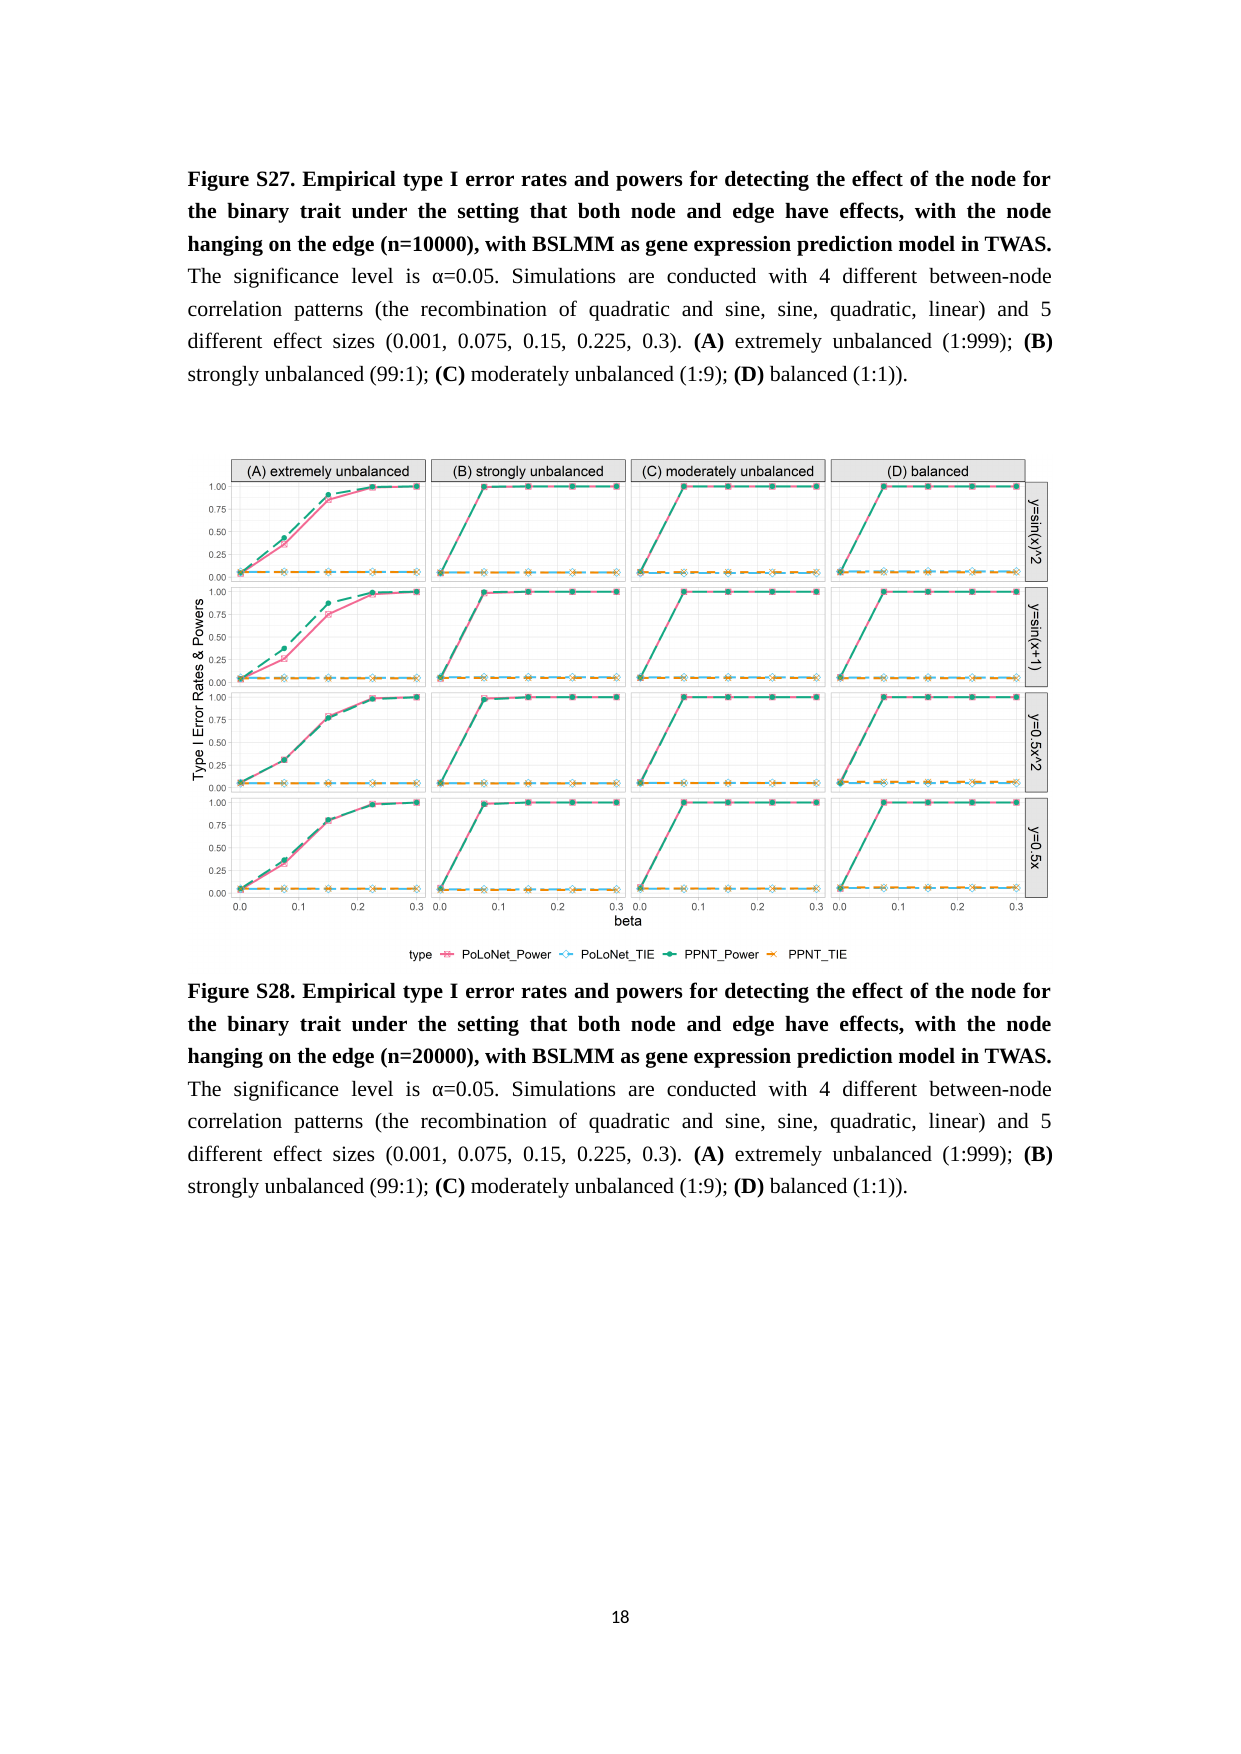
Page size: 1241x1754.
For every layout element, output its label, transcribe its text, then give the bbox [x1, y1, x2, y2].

text Figure S27. Empirical type I error rates and powers for detecting the effect of the node for the binary trait under the setting that both node and edge have effects, with the node hanging on the edge (n=10000), with BSLMM as gene expression prediction model in TWAS. The significance level is α=0.05. Simulations are conducted with 4 different between-node correlation patterns (the recombination of quadratic and sine, sine, quadratic, linear) and 5 different effect sizes (0.001, 0.075, 0.15, 0.225, 0.3). (A) extremely unbalanced (1:999); (B) strongly unbalanced (99:1); (C) moderately unbalanced (1:9); (D) balanced (1:1)). [187, 162, 1053, 389]
picture [187, 454, 1053, 974]
text Figure S28. Empirical type I error rates and powers for detecting the effect of the node for the binary trait under the setting that both node and edge have effects, with the node hanging on the edge (n=20000), with BSLMM as gene expression prediction model in TWAS. The significance level is α=0.05. Simulations are conducted with 4 different between-node correlation patterns (the recombination of quadratic and sine, sine, quadratic, linear) and 5 different effect sizes (0.001, 0.075, 0.15, 0.225, 0.3). (A) extremely unbalanced (1:999); (B) strongly unbalanced (99:1); (C) moderately unbalanced (1:9); (D) balanced (1:1)). [187, 974, 1053, 1202]
